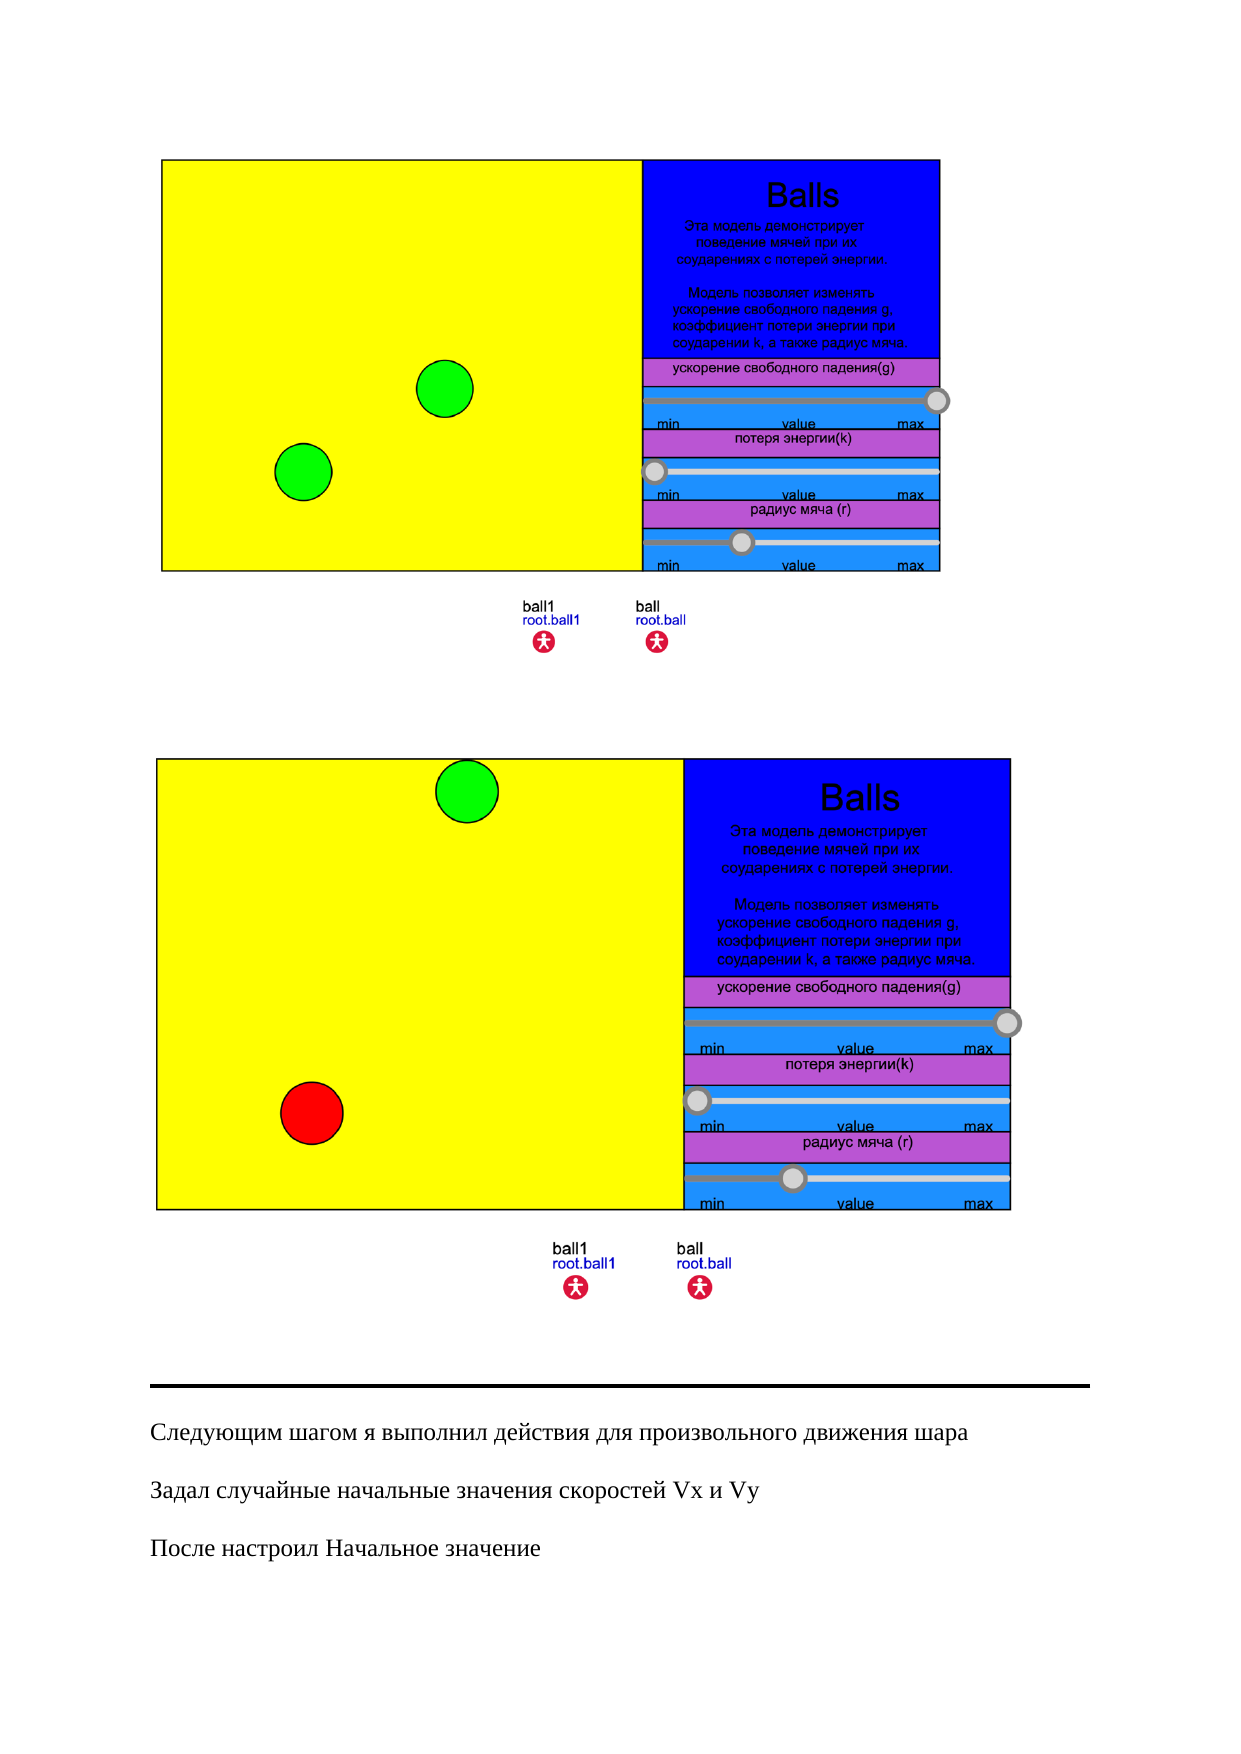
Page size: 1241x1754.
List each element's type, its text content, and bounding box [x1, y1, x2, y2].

text Задал случайные начальные значения скоростей Vx и Vy [150, 1475, 1090, 1503]
picture [150, 150, 1091, 1383]
text После настроил Начальное значение [150, 1533, 1090, 1561]
text Следующим шагом я выполнил действия для произвольного движения шара [150, 1417, 1090, 1446]
